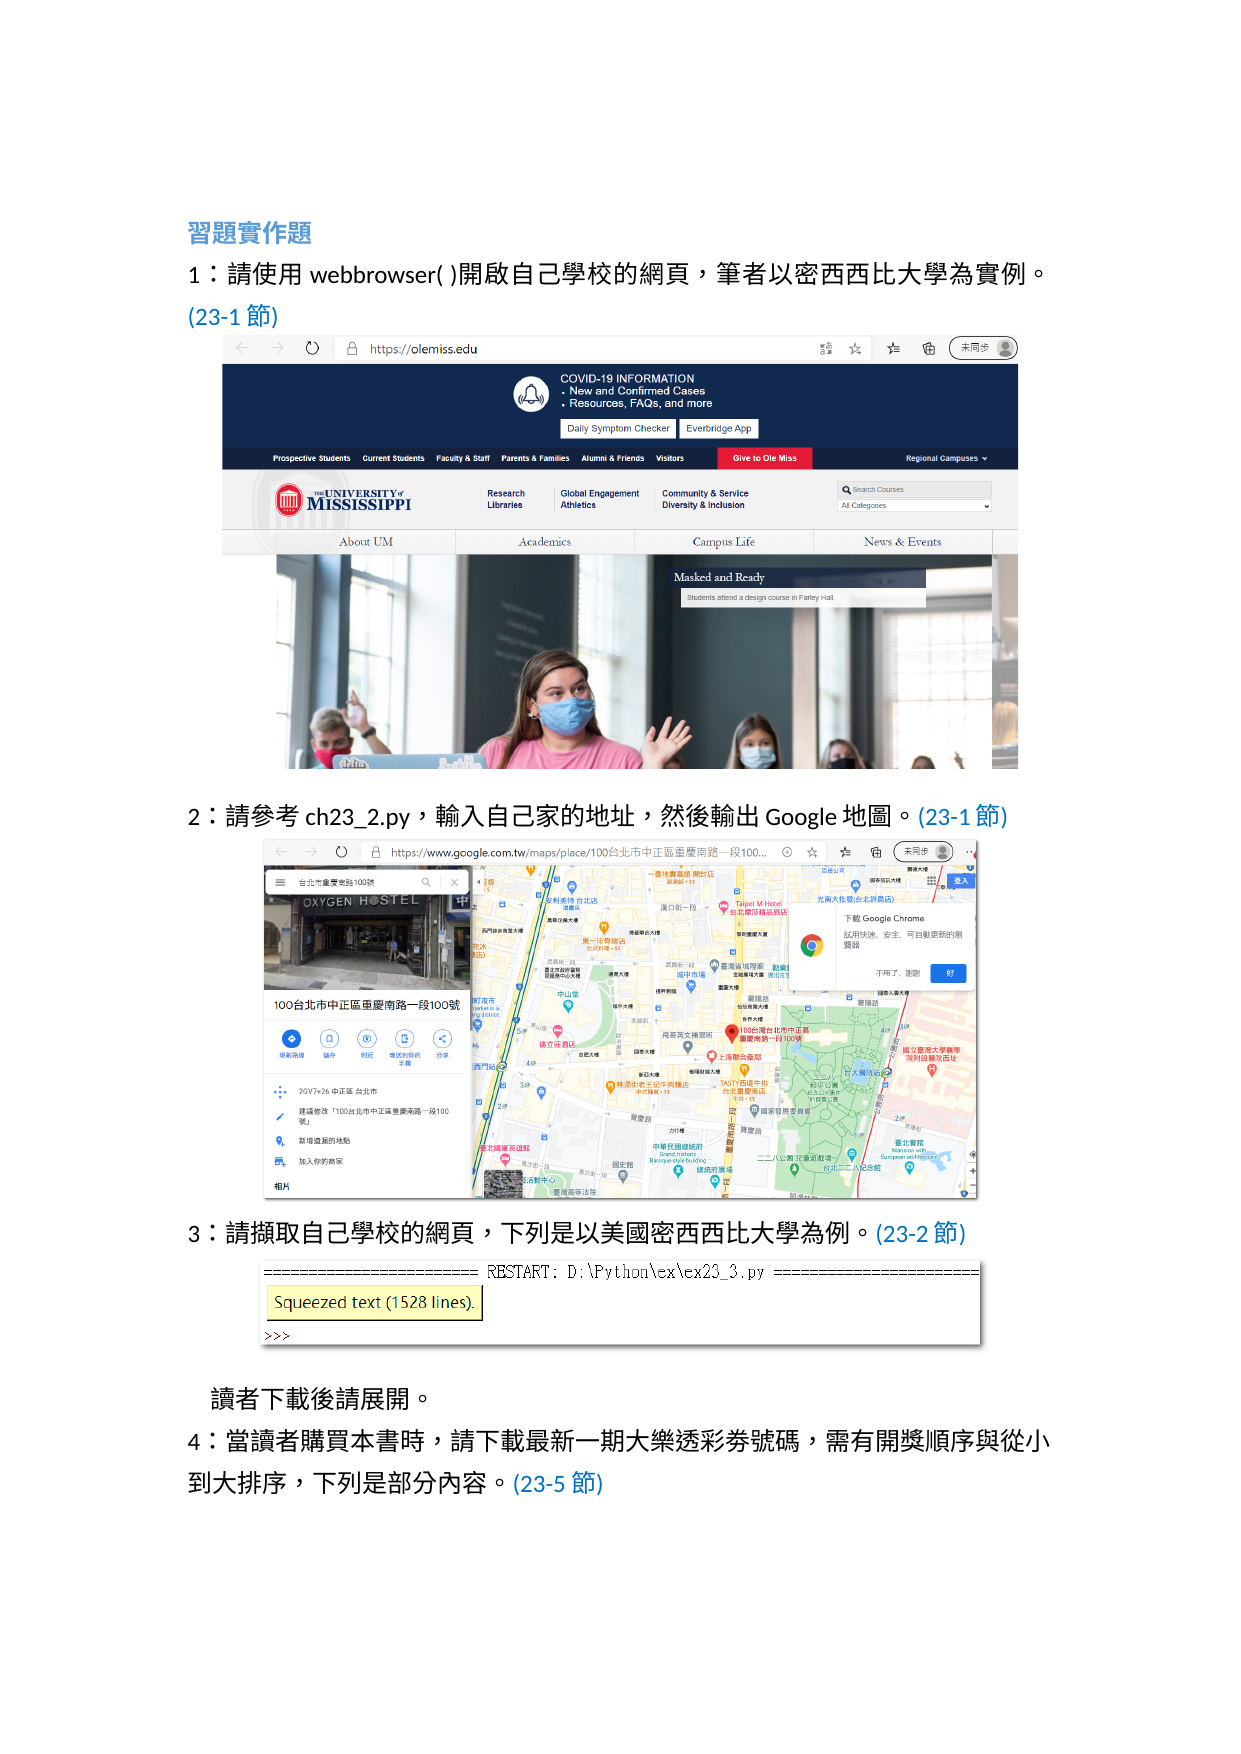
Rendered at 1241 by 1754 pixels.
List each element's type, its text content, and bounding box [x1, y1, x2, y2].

text 讀者下載後請展開。 [187, 1377, 1053, 1419]
text 2：請參考ch23_2.py，輸入自己家的地址，然後輸出Google地圖。(23-1節) [187, 794, 1053, 835]
text 4：當讀者購買本書時，請下載最新一期大樂透彩劵號碼，需有開獎順序與從小到大排序，下列是部分內容。(23-5節) [187, 1419, 1053, 1502]
text 1：請使用webbrowser( )開啟自己學校的網頁，筆者以密西西比大學為實例。(23-1節) [187, 252, 1053, 335]
picture [259, 835, 981, 1203]
picture [222, 335, 1019, 769]
text 3：請擷取自己學校的網頁，下列是以美國密西西比大學為例。(23-2節) [187, 1210, 1053, 1252]
picture [251, 1252, 989, 1354]
text 習題實作題 [187, 210, 1053, 252]
